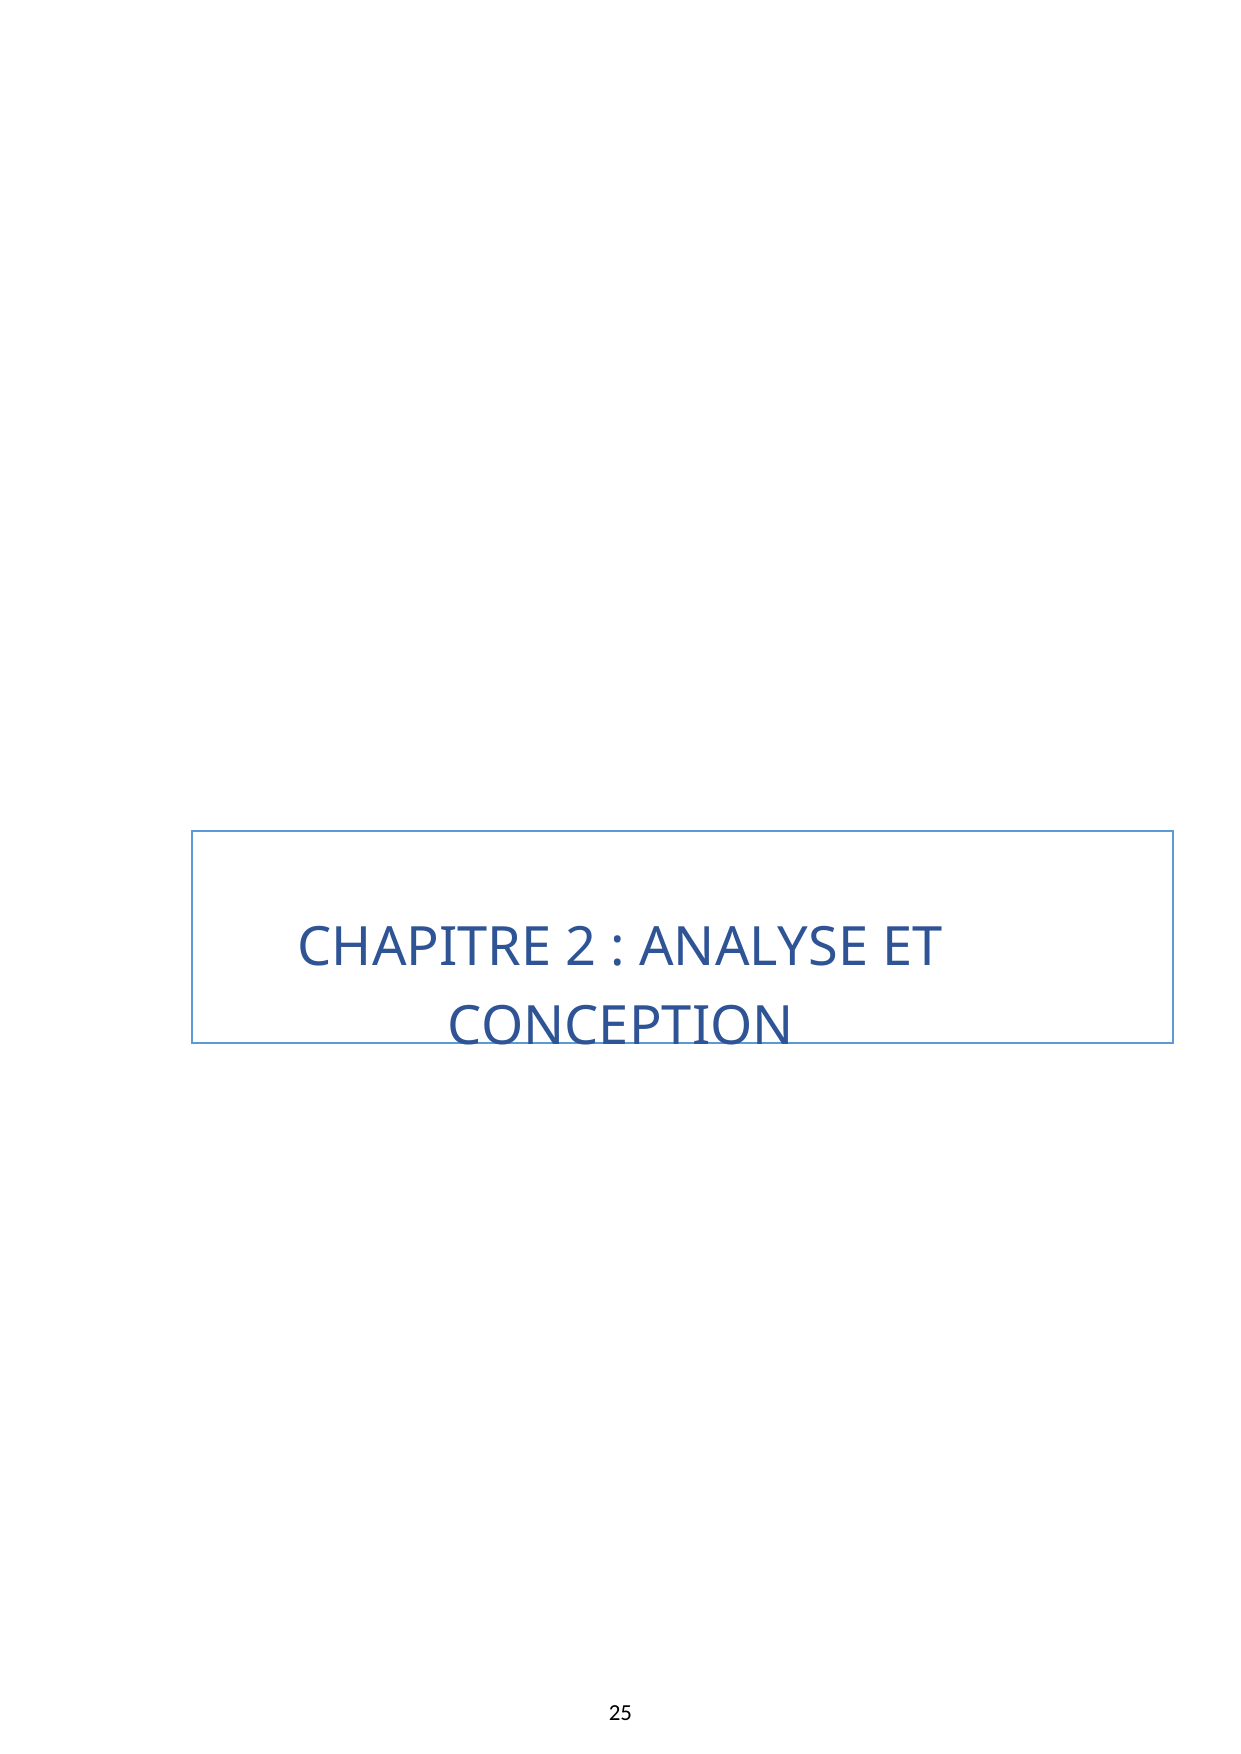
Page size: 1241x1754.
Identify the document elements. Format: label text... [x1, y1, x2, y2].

subtitle CHAPITRE 2 : ANALYSE ET CONCEPTION [150, 907, 1090, 1060]
